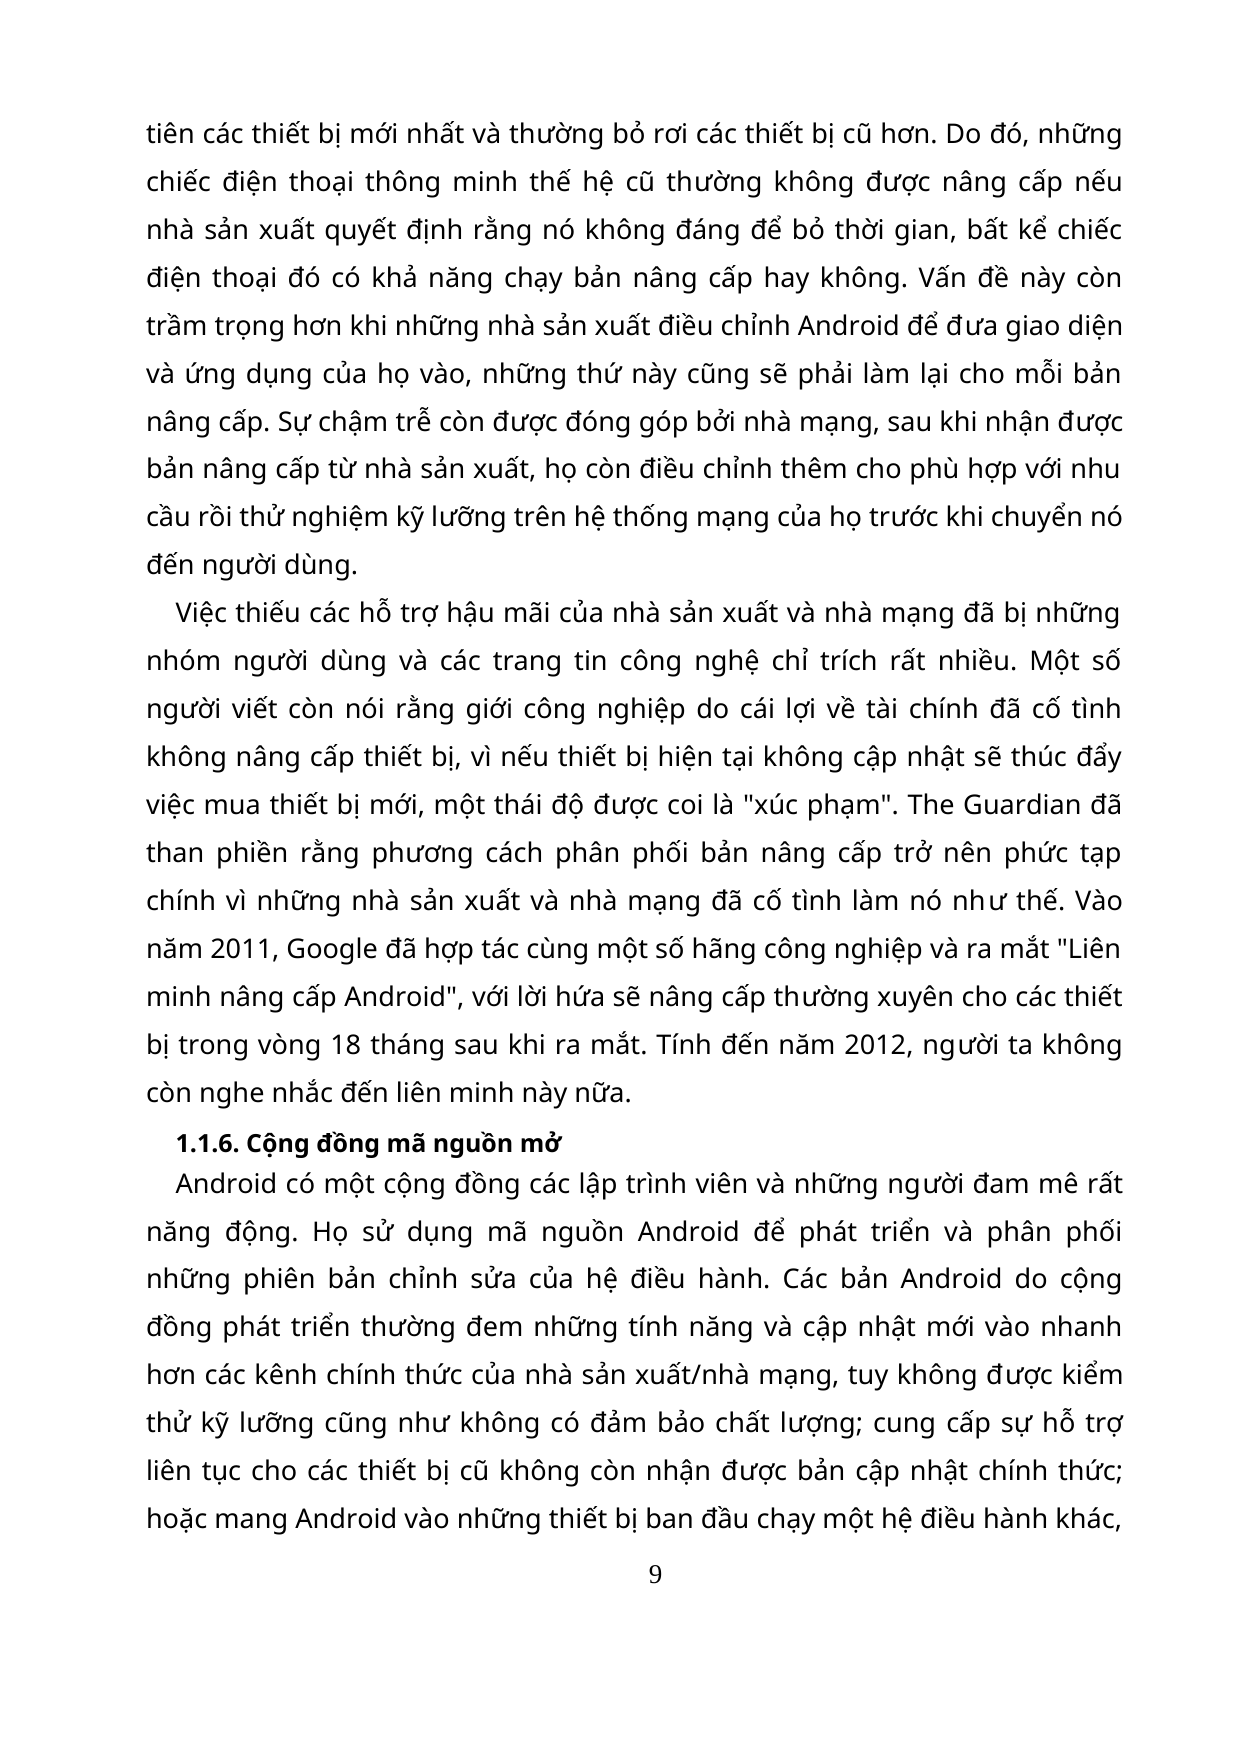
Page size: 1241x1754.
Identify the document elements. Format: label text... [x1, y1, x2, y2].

subtitle 1.1.6. Cộng đồng mã nguồn mở [146, 1125, 1165, 1159]
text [146, 114, 1123, 583]
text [146, 1164, 1123, 1536]
text Việc thiếu các hỗ trợ hậu mãi của nhà sản xuất và nhà mạng đã bị những nhóm người dùng và các trang tin công nghệ chỉ trích rất nhiều. Một số người viết còn nói rằng giới công nghiệp do cái lợi về tài chính đã cố tình không nâng cấp thiết bị, vì nếu thiết bị hiện tại không cập nhật sẽ thúc đẩy việc mua thiết bị mới, một thái độ được coi là "xúc phạm". The Guardian đã than phiền rằng phương cách phân phối bản nâng cấp trở nên phức tạp chính vì những nhà sản xuất và nhà mạng đã cố tình làm nó như thế. Vào năm 2011, Google đã hợp tác cùng một số hãng công nghiệp và ra mắt "Liên minh nâng cấp Android", với lời hứa sẽ nâng cấp thường xuyên cho các thiết bị trong vòng 18 tháng sau khi ra mắt. Tính đến năm 2012, người ta không còn nghe nhắc đến liên minh này nữa. [146, 594, 1123, 1110]
